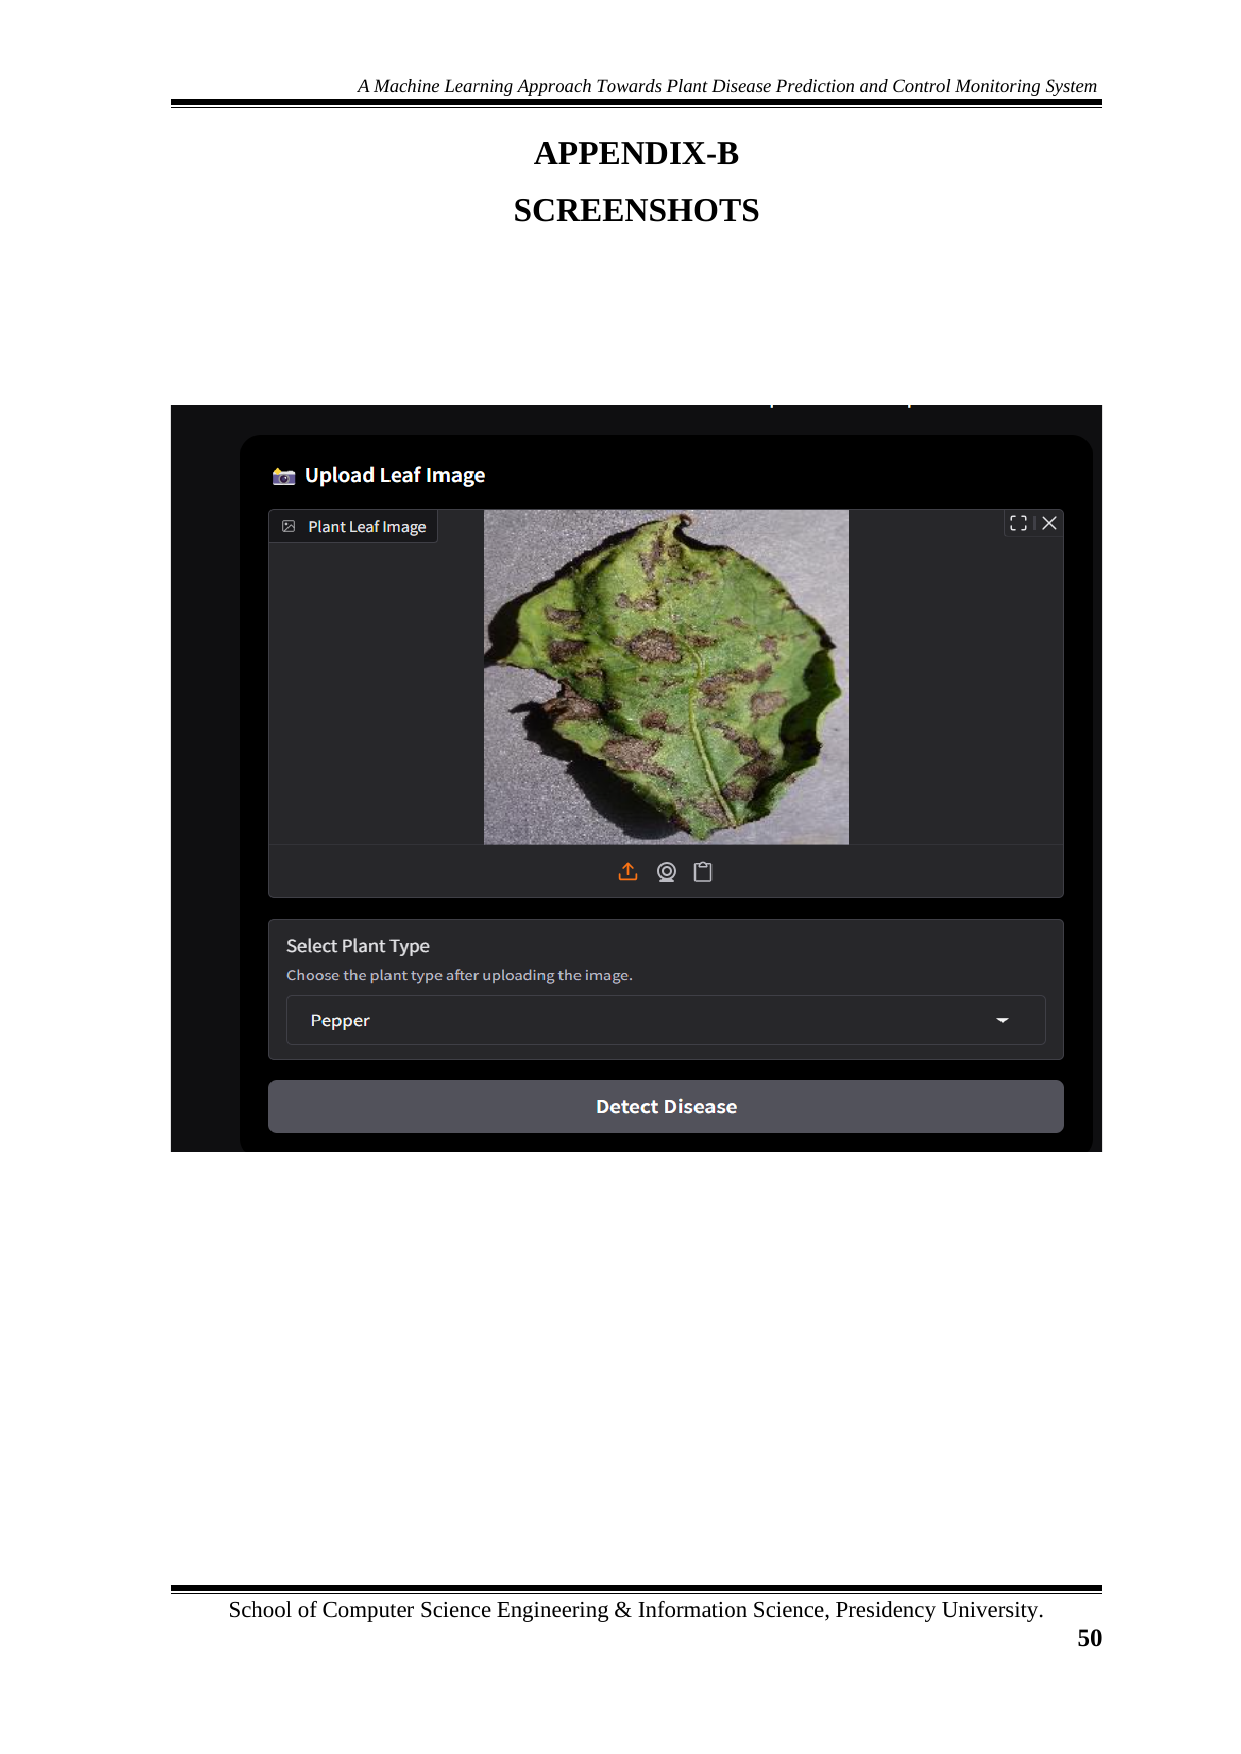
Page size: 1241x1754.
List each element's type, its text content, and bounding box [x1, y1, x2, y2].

text APPENDIX-B [171, 133, 1102, 171]
picture [170, 405, 1103, 1152]
text SCREENSHOTS [171, 190, 1102, 229]
